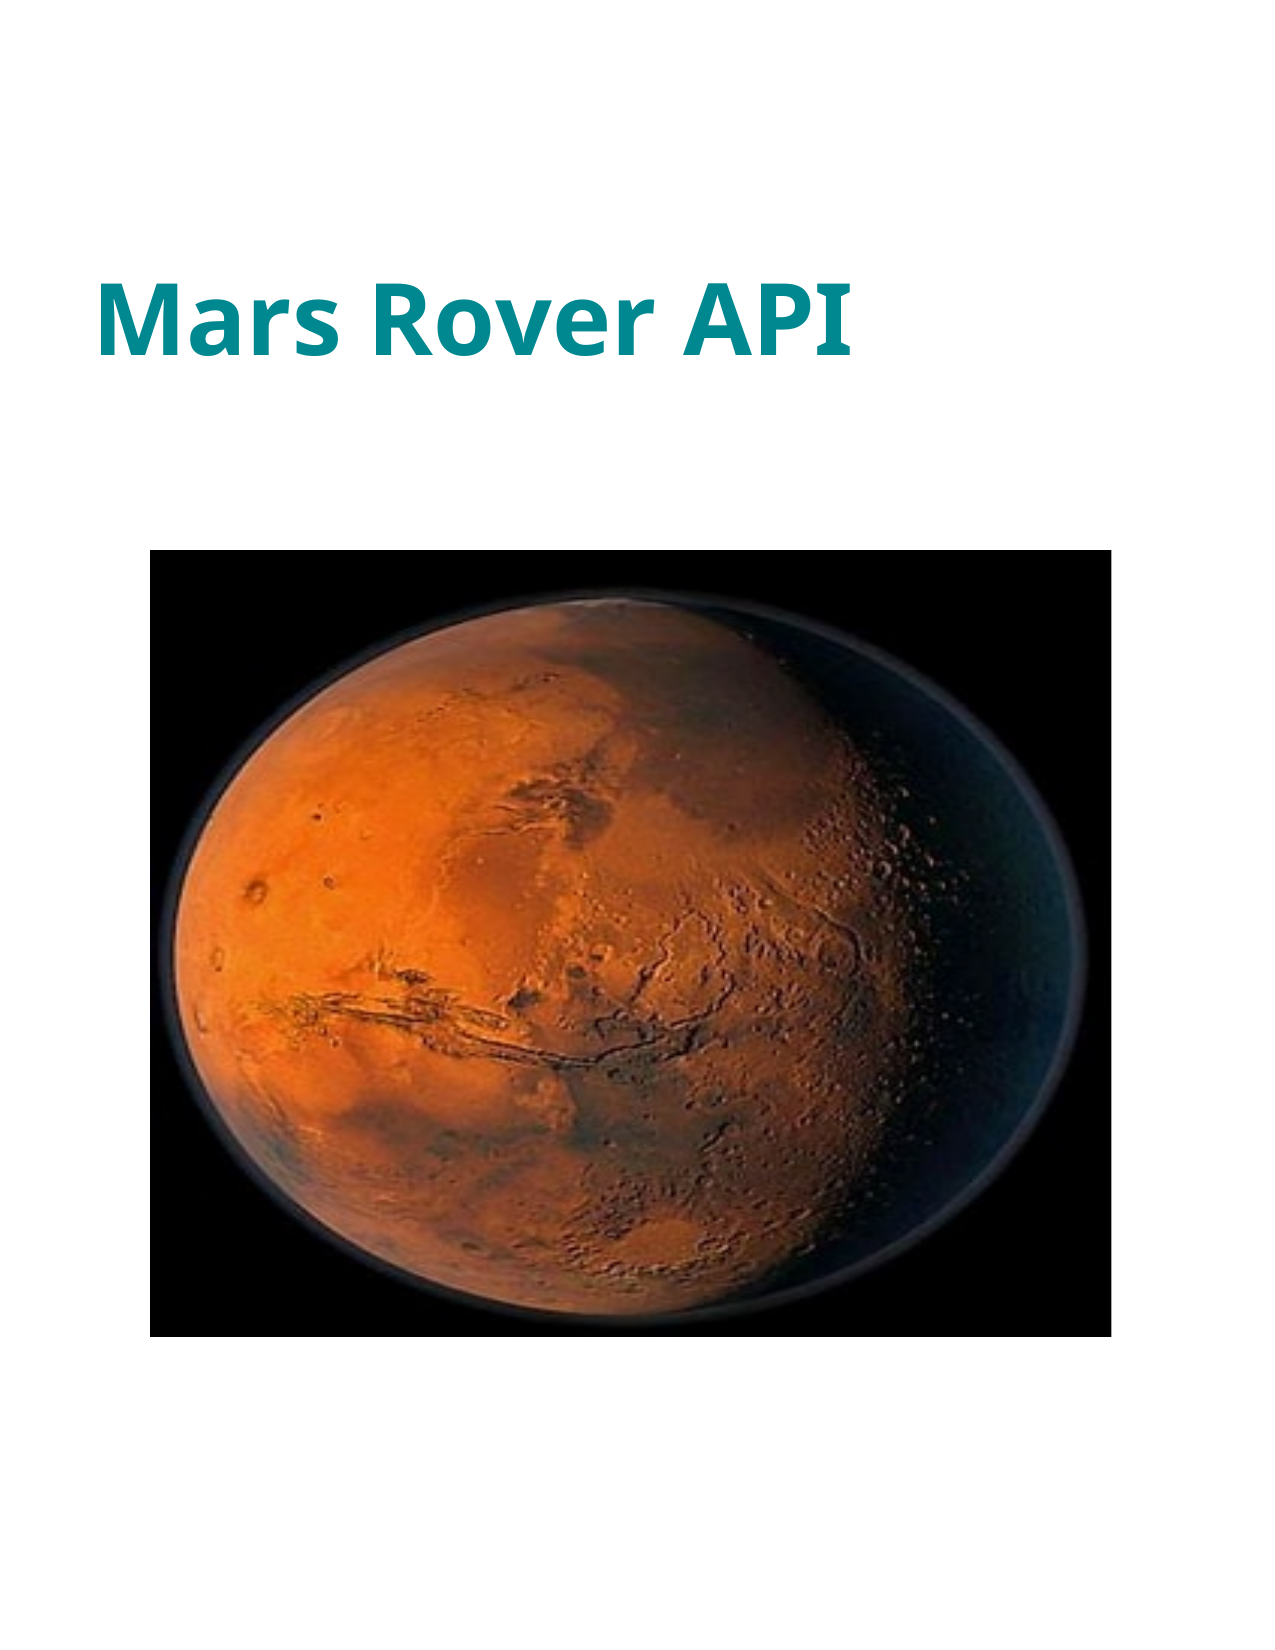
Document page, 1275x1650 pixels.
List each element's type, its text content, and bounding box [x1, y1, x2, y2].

table_header Mars Rover API [81, 0, 1194, 402]
picture [150, 550, 1112, 1337]
